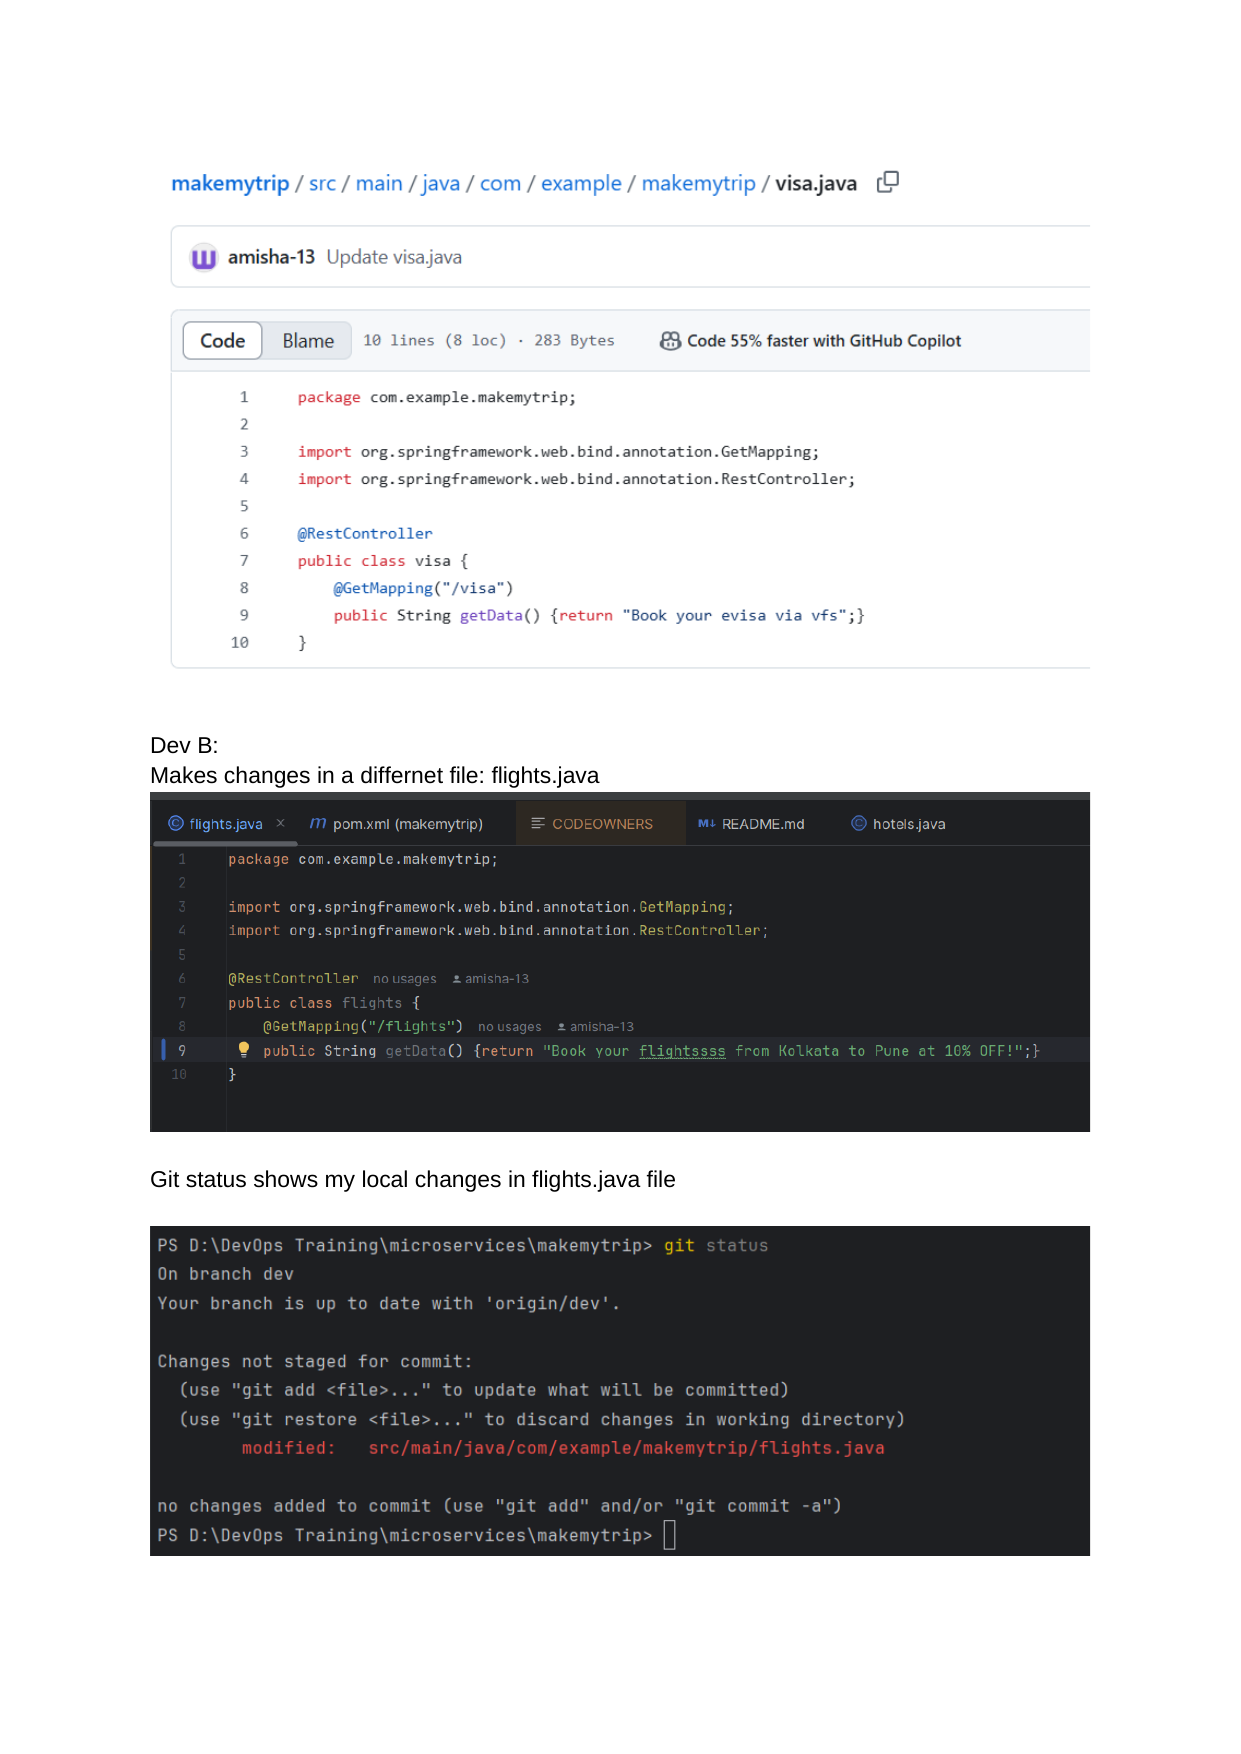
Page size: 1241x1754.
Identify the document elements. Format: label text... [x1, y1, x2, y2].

picture [150, 792, 1091, 1132]
text Git status shows my local changes in flights.java file [150, 1166, 1090, 1192]
picture [150, 1226, 1091, 1556]
text Makes changes in a differnet file: flights.java [150, 762, 1090, 788]
text Dev B: [150, 732, 1090, 758]
picture [150, 150, 1091, 698]
